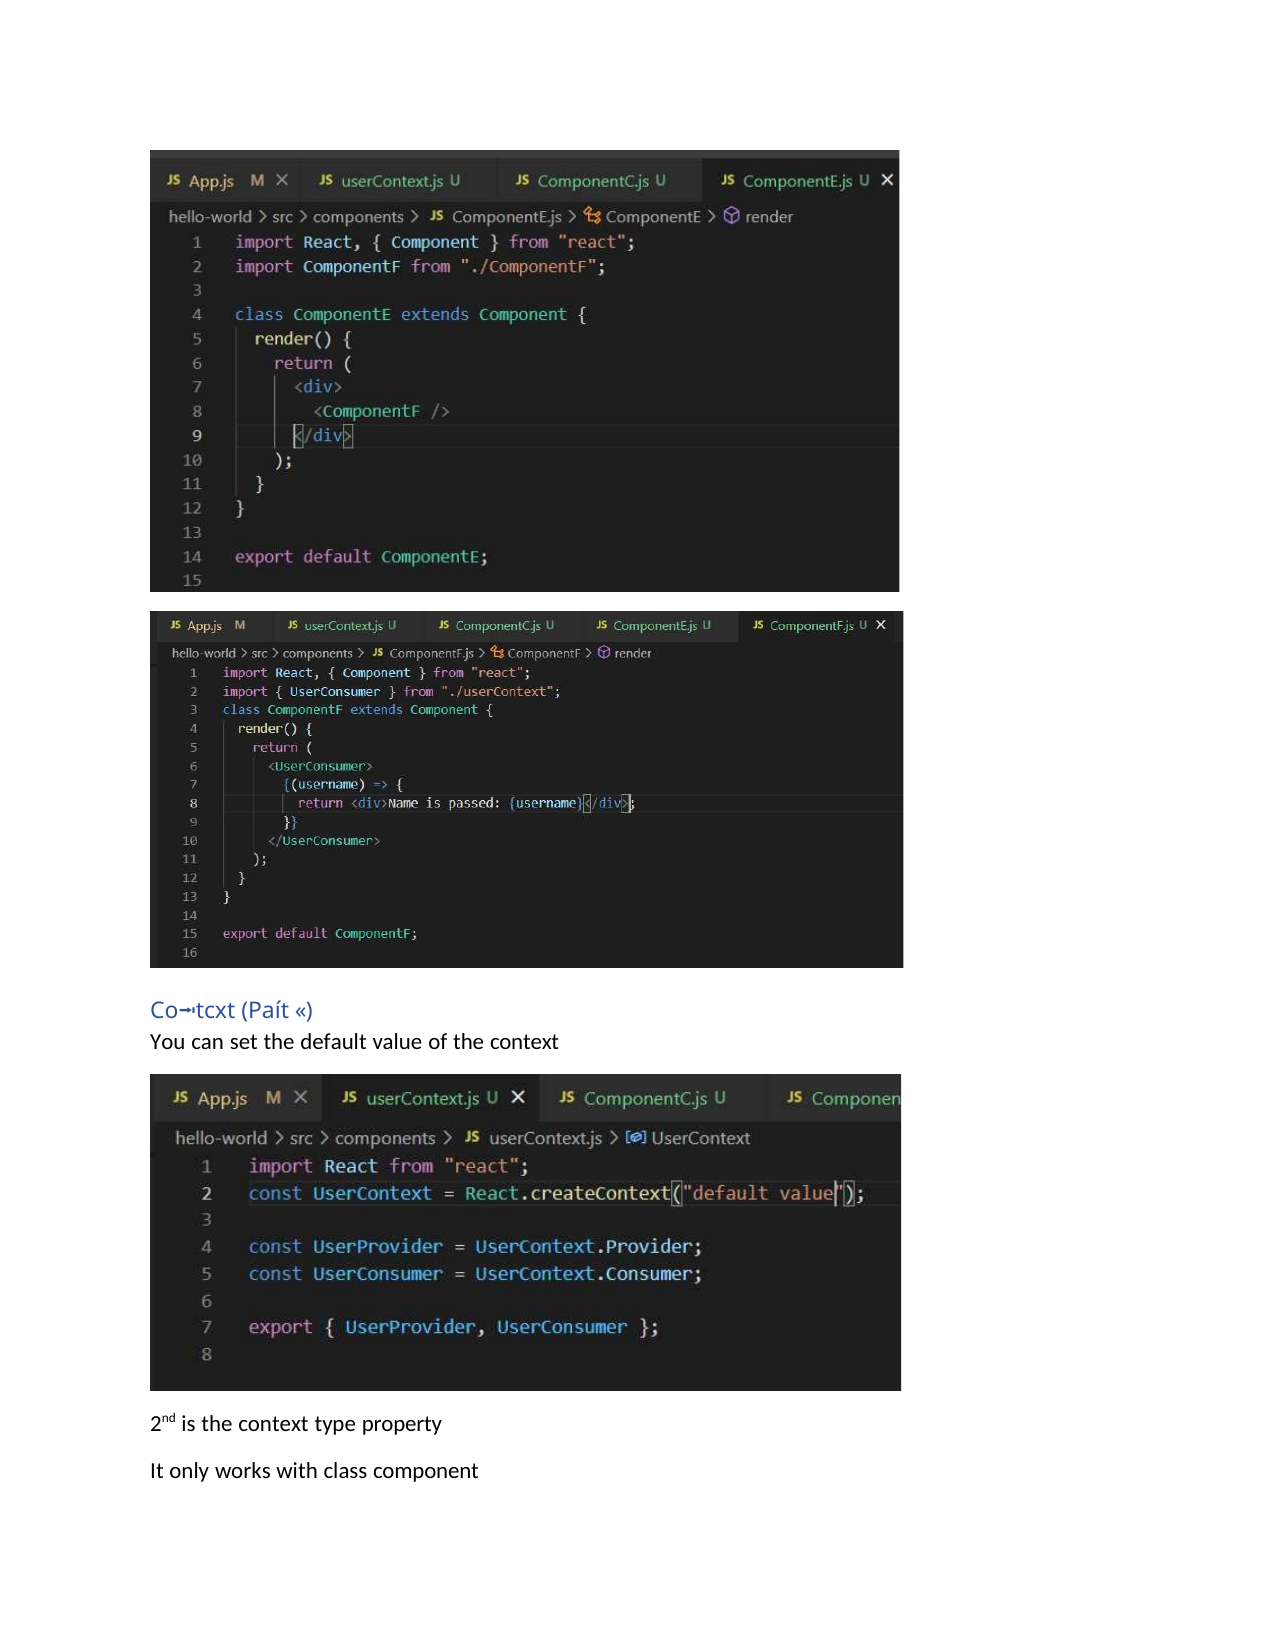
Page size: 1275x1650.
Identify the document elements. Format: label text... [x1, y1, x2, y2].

picture [150, 1074, 902, 1091]
text 2nd is the context type property [150, 1091, 1137, 1437]
text Co⭲tcxt (Paít «) [150, 635, 1137, 1025]
text It only works with class component [150, 1456, 1137, 1484]
picture [150, 150, 900, 592]
picture [150, 611, 904, 635]
text You can set the default value of the context [150, 1027, 1137, 1055]
